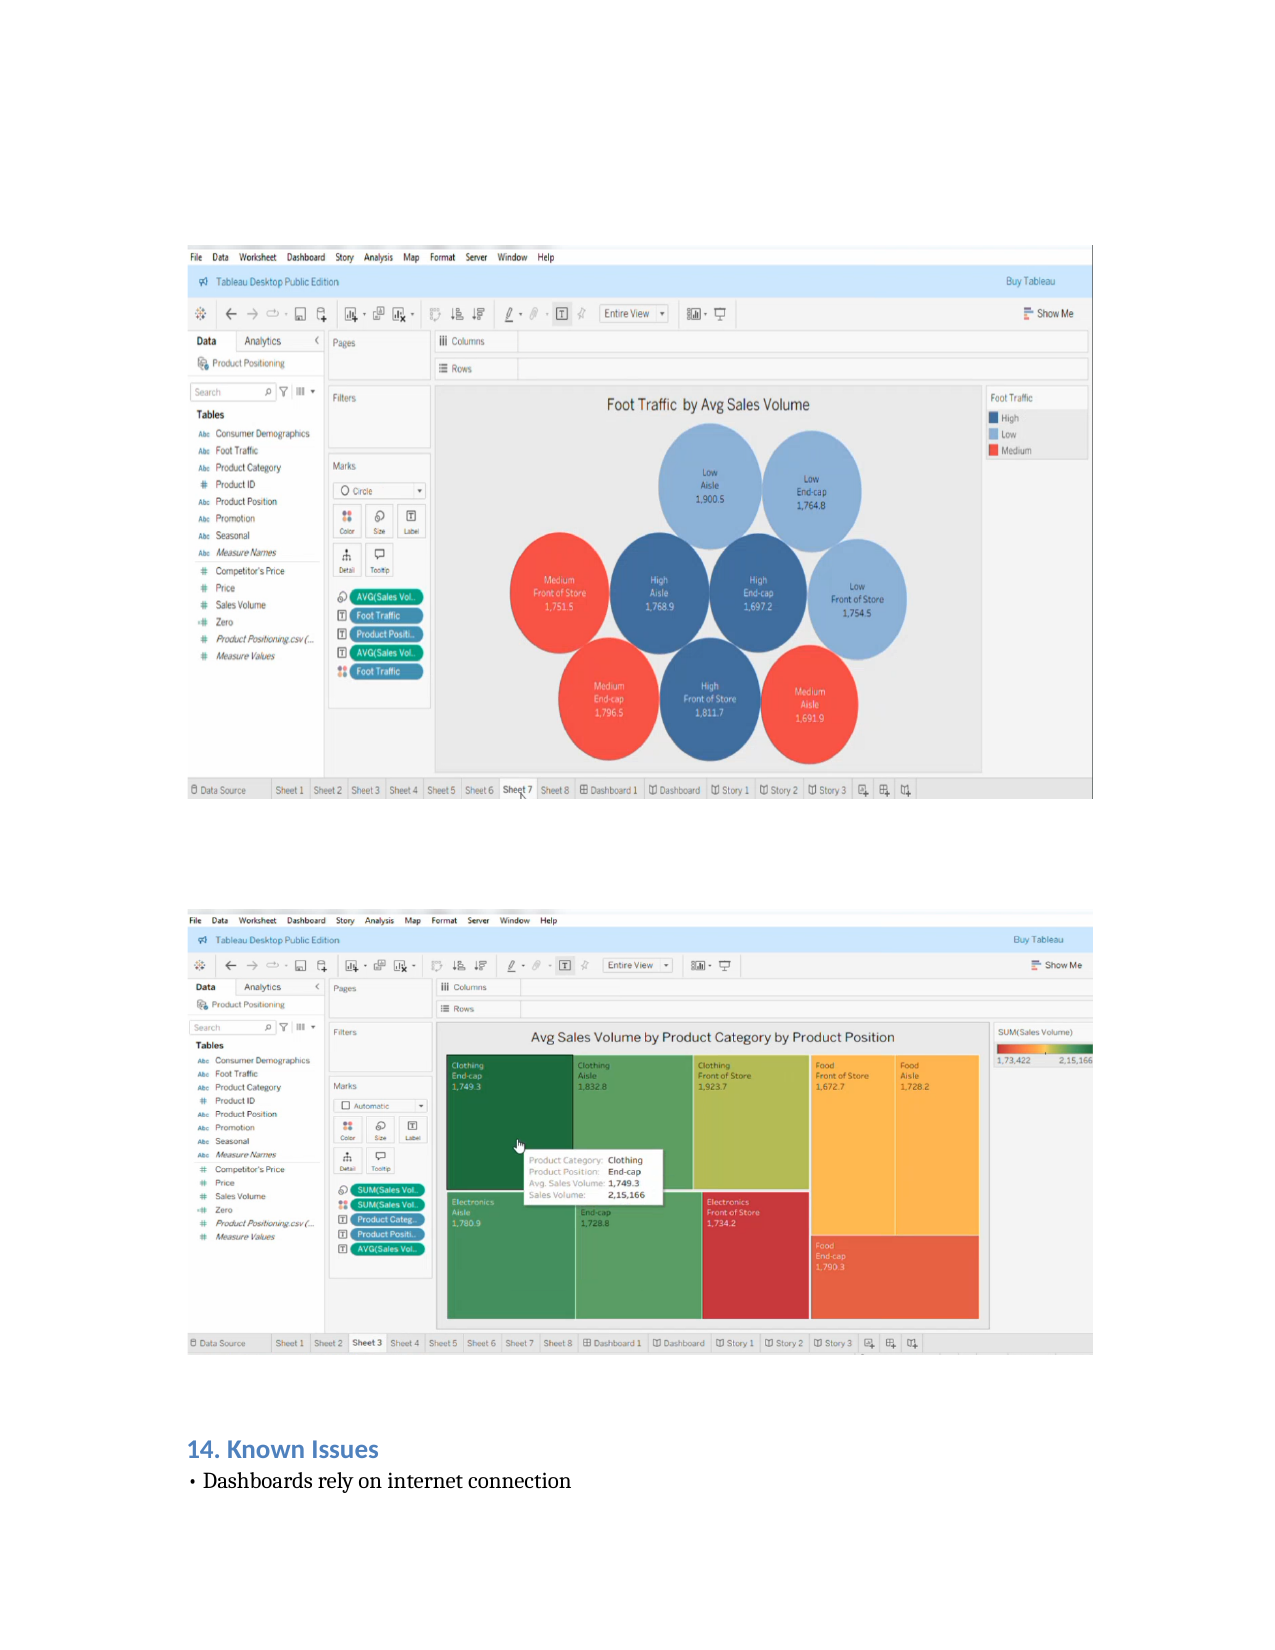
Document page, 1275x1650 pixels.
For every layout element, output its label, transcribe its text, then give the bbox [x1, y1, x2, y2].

picture [187, 909, 1093, 1355]
list Dashboards rely on internet connection [187, 1468, 1093, 1494]
subtitle 14. Known Issues [186, 1433, 1042, 1466]
picture [187, 245, 1093, 799]
